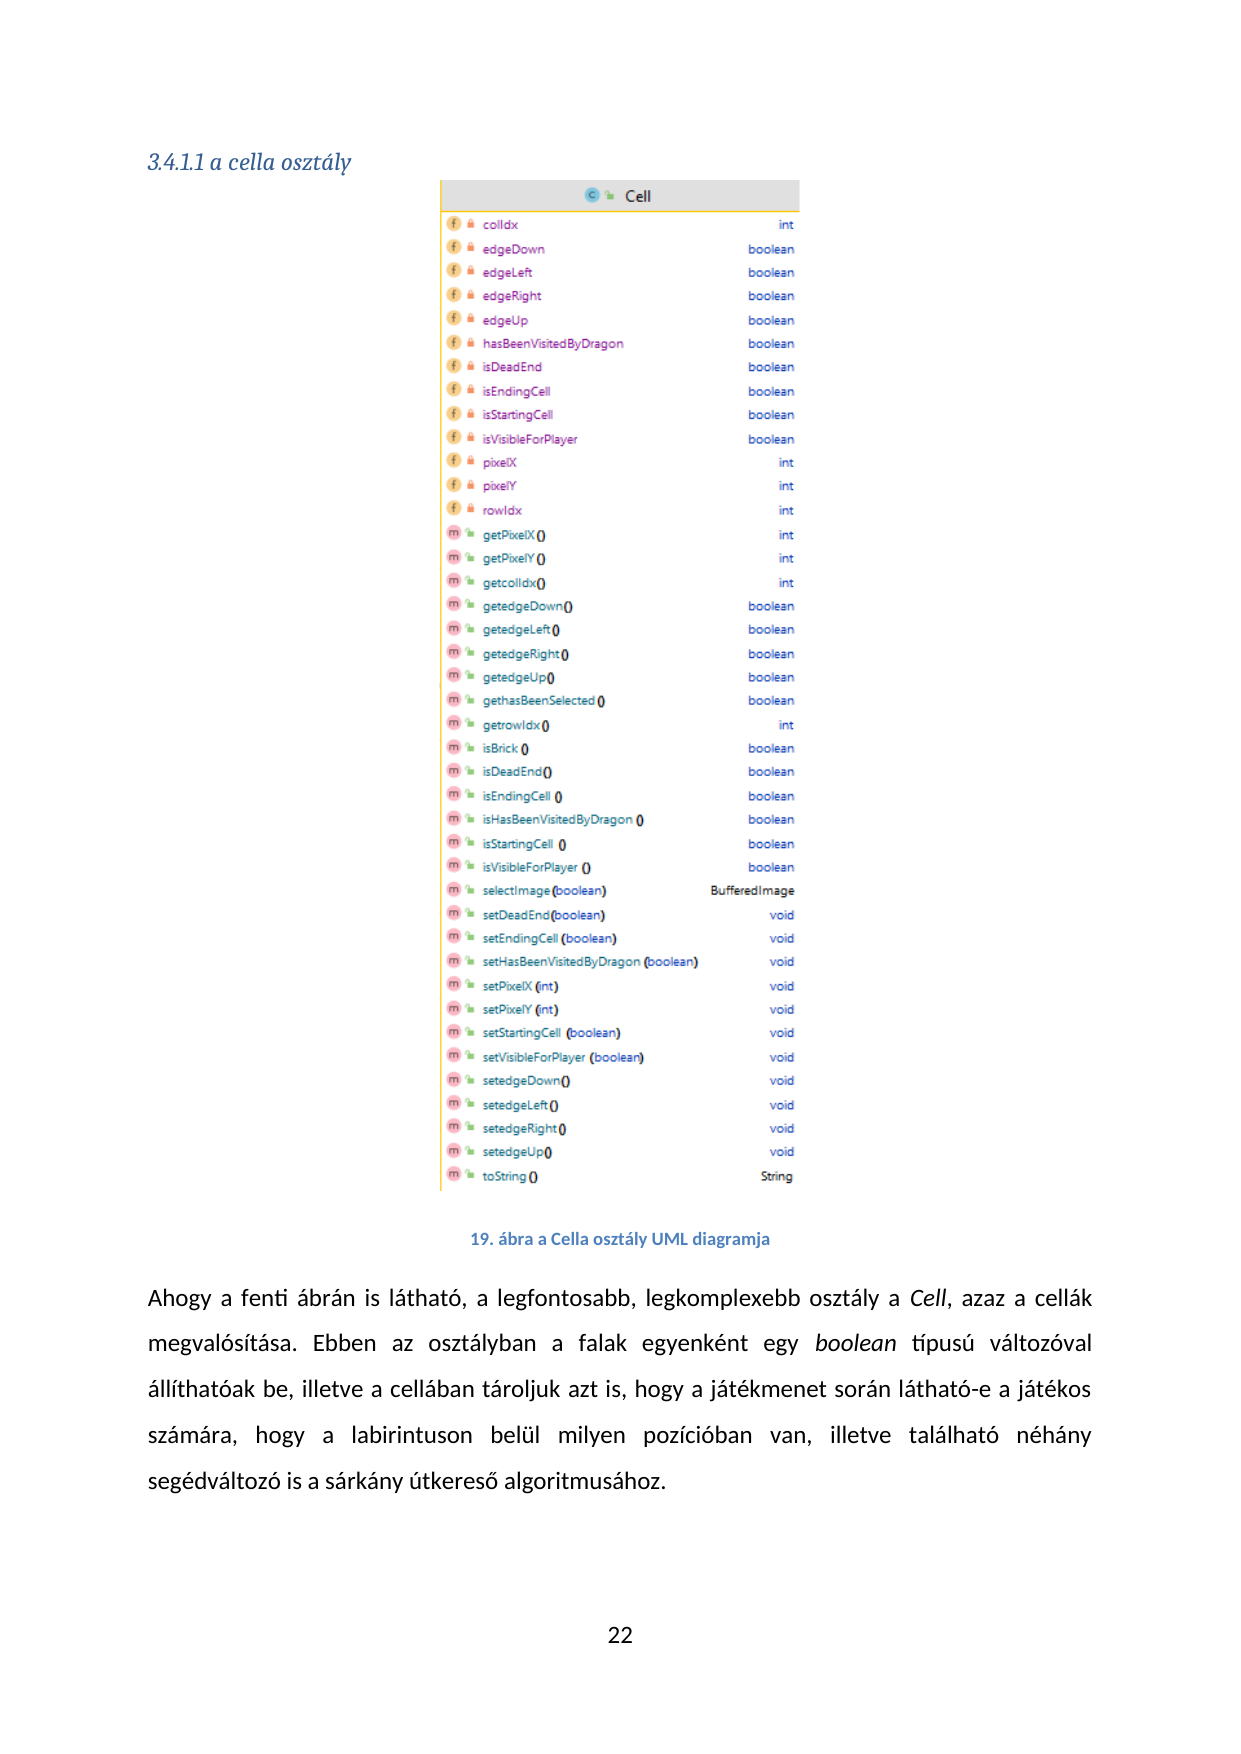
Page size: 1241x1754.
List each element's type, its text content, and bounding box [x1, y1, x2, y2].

subtitle 3.4.1.1 a cella osztály [148, 148, 1093, 176]
picture [439, 180, 801, 1191]
text Ahogy a fenti ábrán is látható, a legfontosabb, legkomplexebb osztály a Cell, azaz a cellák megvalósítása. Ebben az osztályban a falak egyenként egy boolean típusú változóval állíthatóak be, illetve a cellában tároljuk azt is, hogy a játékmenet során látható-e a játékos számára, hogy a labirintuson belül milyen pozícióban van, illetve található néhány segédváltozó is a sárkány útkereső algoritmusához. [148, 1282, 1093, 1495]
